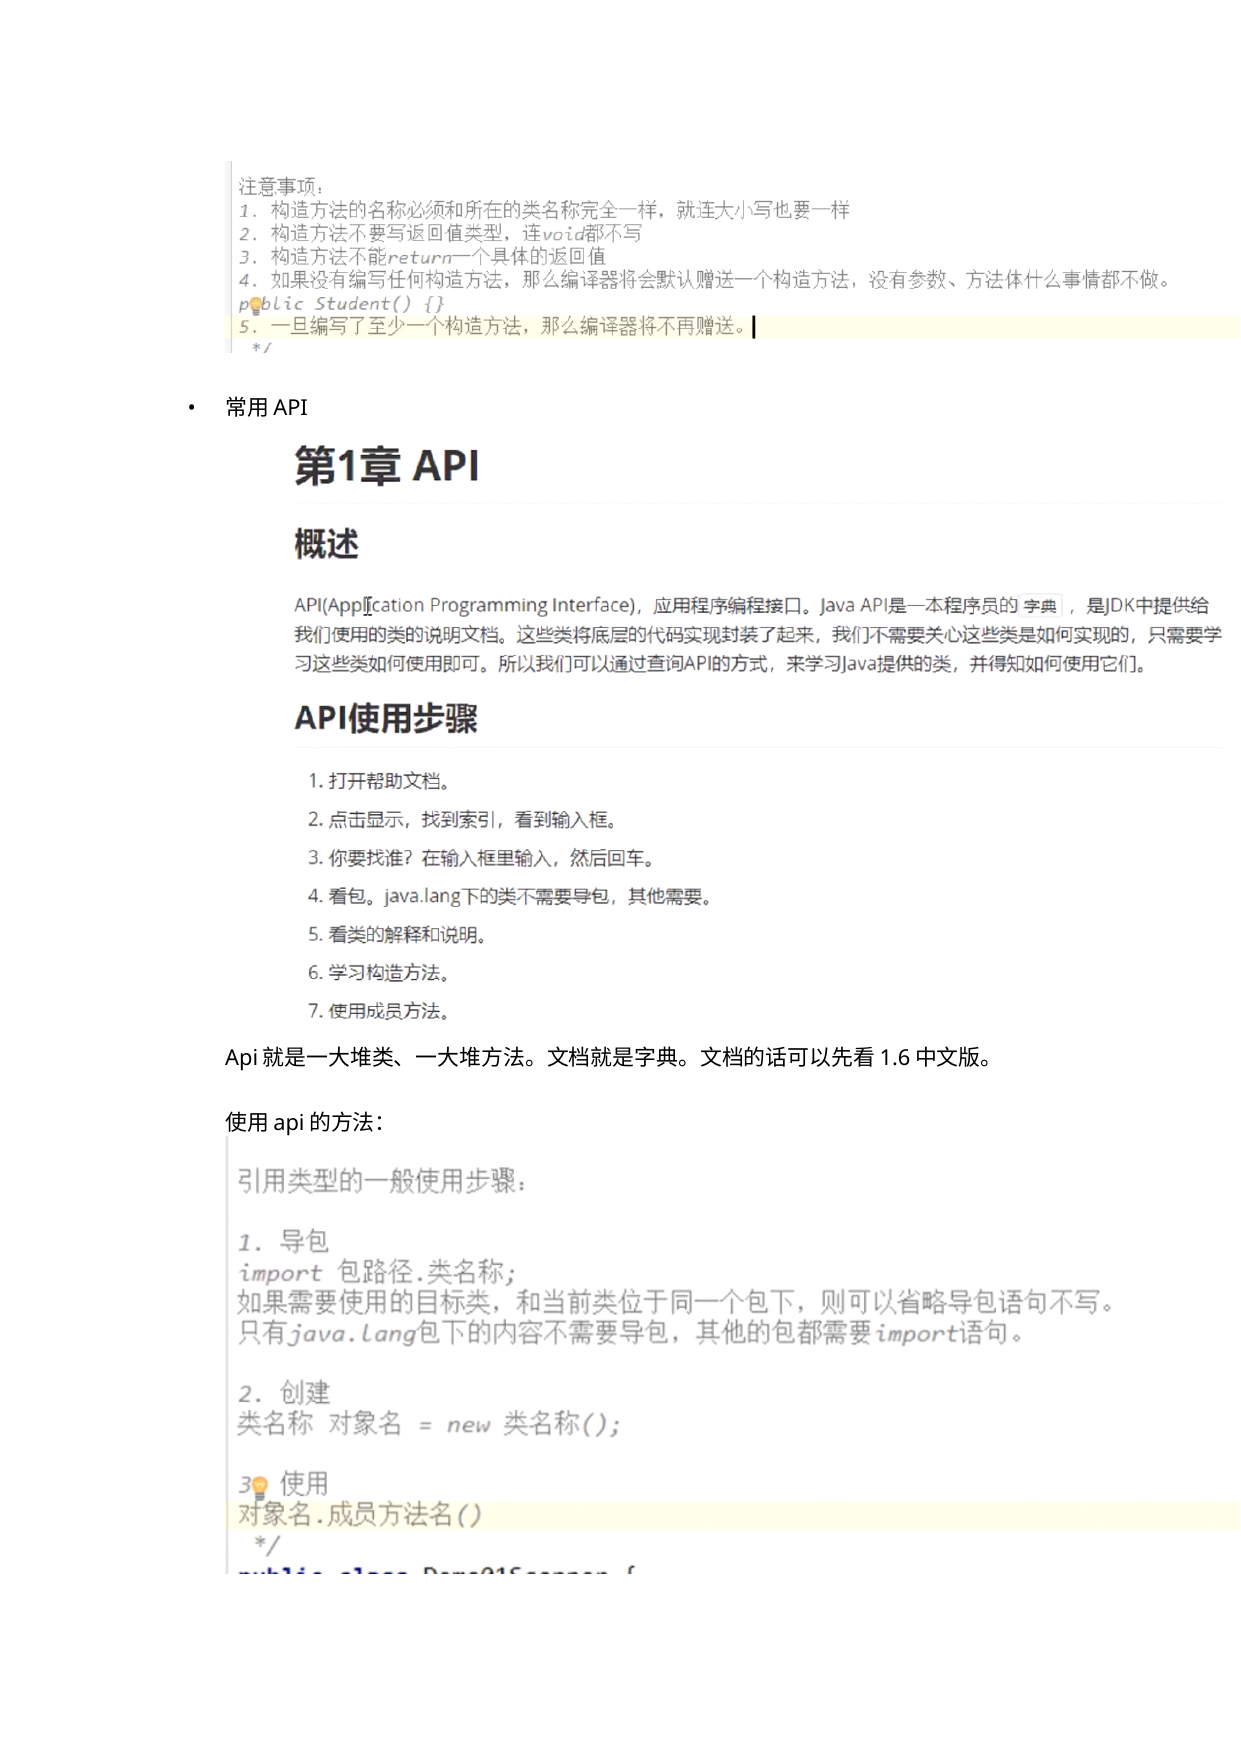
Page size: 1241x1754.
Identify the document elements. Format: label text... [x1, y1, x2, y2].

text Api就是一大堆类、一大堆方法。文档就是字典。文档的话可以先看1.6中文版。 [225, 1039, 1053, 1072]
picture [225, 421, 1241, 1028]
text 使用api的方法： [225, 1104, 1053, 1136]
list 常用API [187, 389, 1053, 422]
picture [225, 1136, 1241, 1574]
picture [225, 161, 1241, 353]
